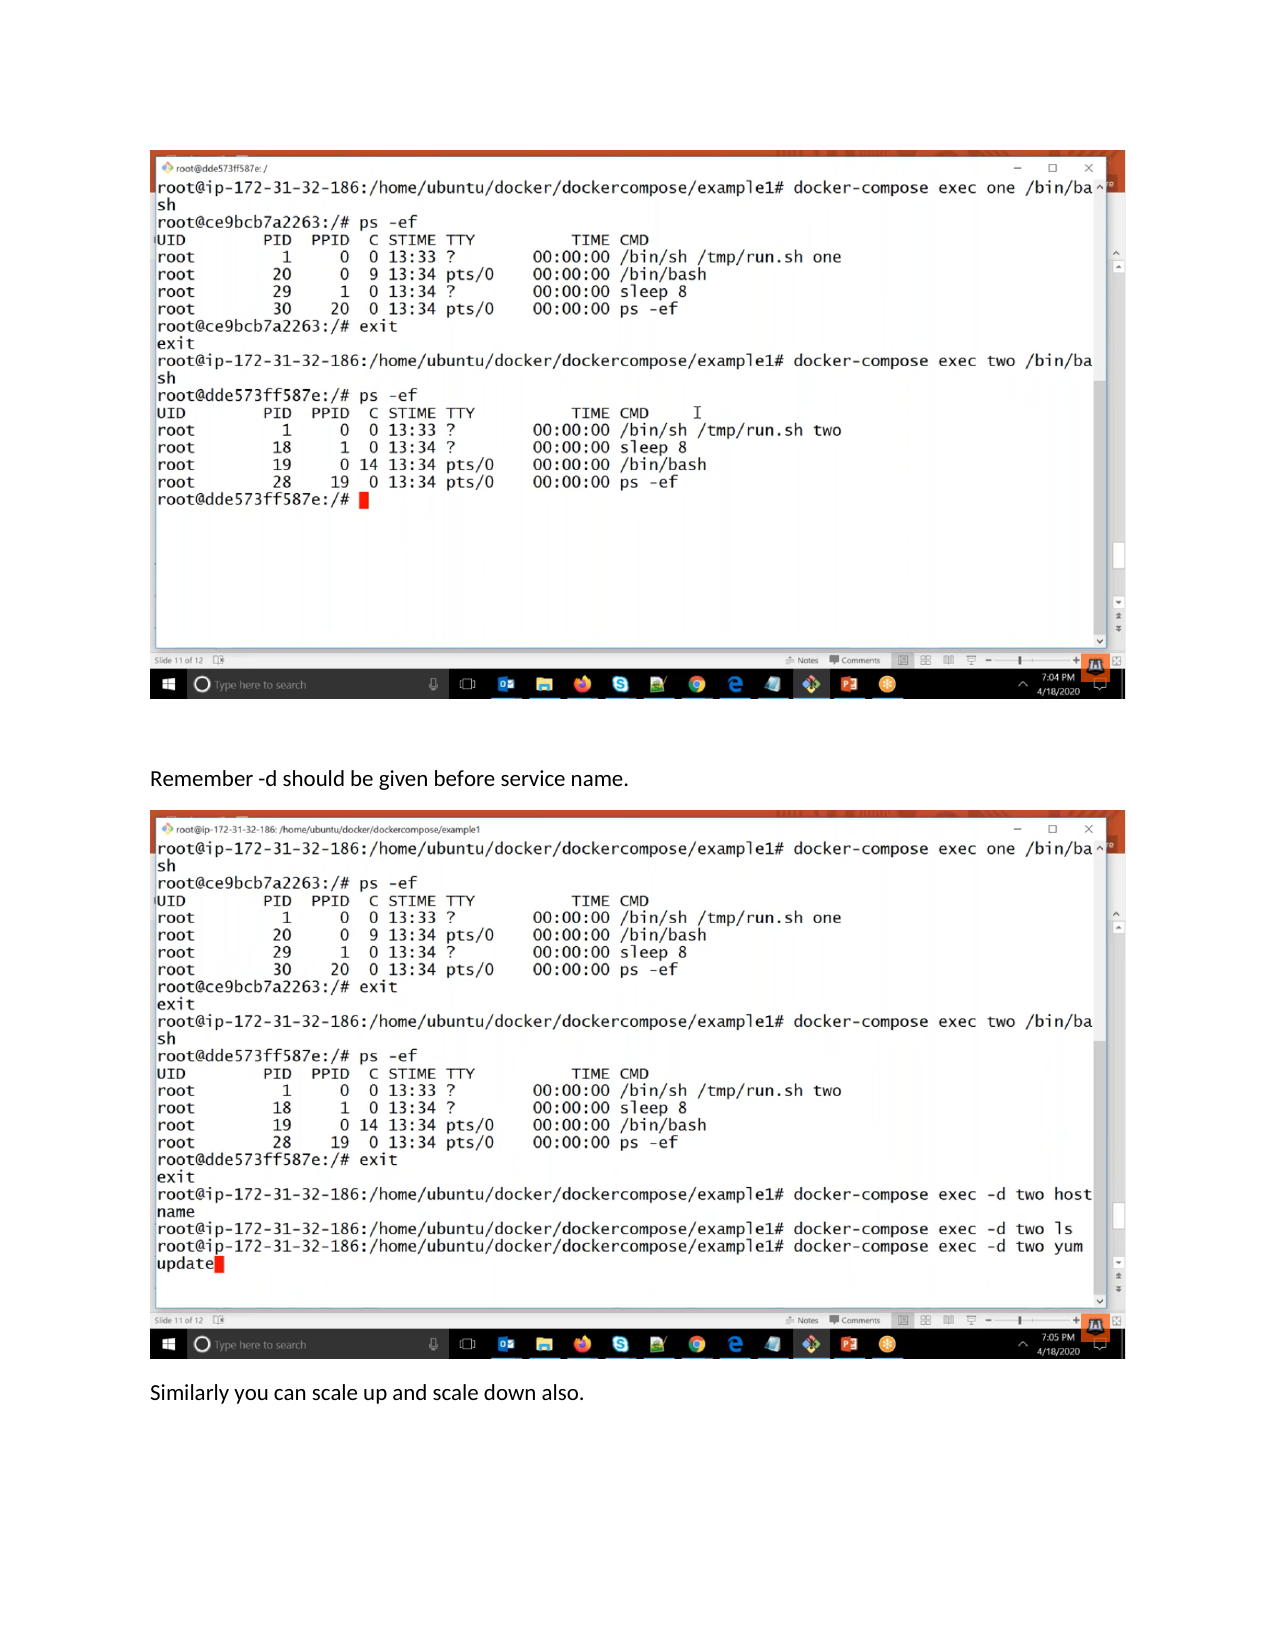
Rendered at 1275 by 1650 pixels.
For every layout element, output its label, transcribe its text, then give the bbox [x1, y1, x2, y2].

picture [150, 150, 1125, 699]
picture [150, 810, 1125, 1359]
text Remember -d should be given before service name. [150, 764, 1125, 792]
text Similarly you can scale up and scale down also. [150, 1378, 1125, 1406]
